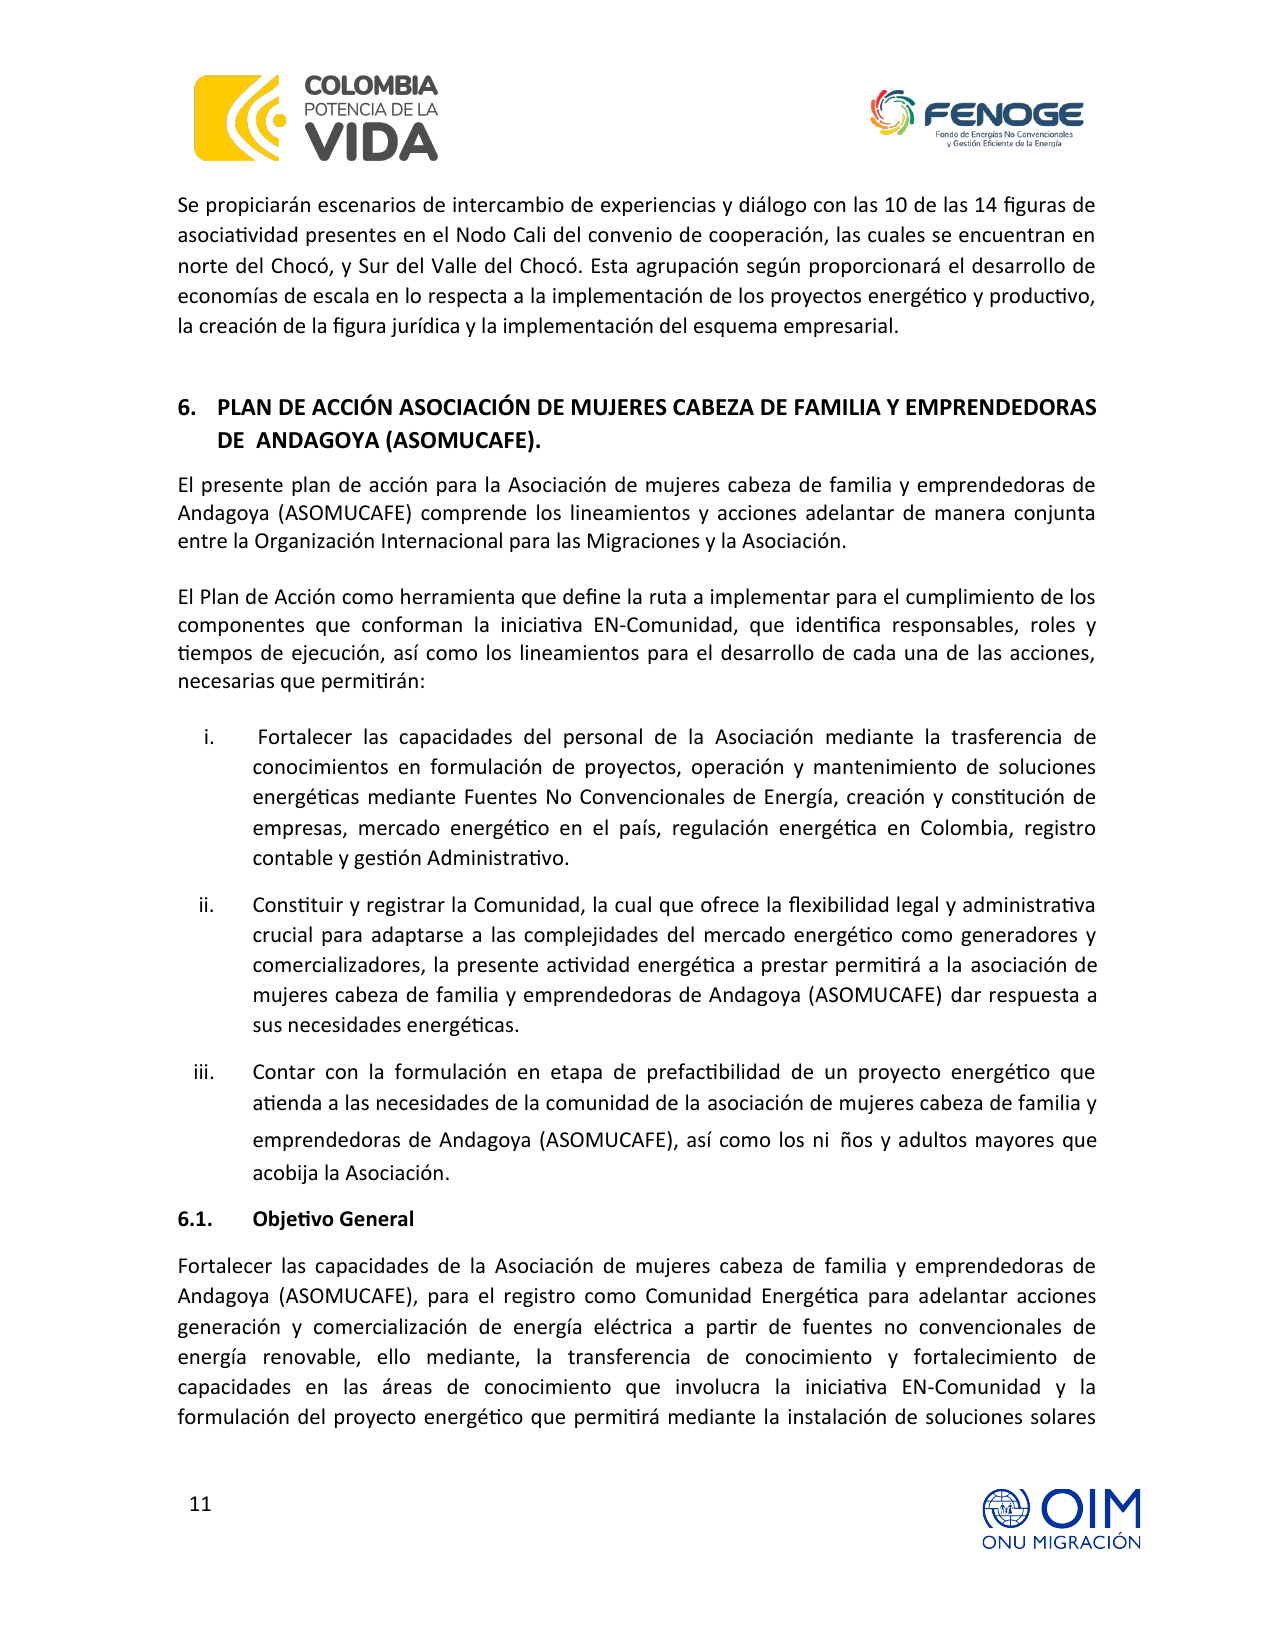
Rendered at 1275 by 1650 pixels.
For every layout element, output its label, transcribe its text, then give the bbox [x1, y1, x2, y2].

text El Plan de Acción como herramienta que define la ruta a implementar para el cumplimiento de los componentes que conforman la iniciativa EN-Comunidad, que identifica responsables, roles y tiempos de ejecución, así como los lineamientos para el desarrollo de cada una de las acciones, necesarias que permitirán: [177, 582, 1098, 694]
picture [869, 88, 1086, 148]
list Constituir y registrar la Comunidad, la cual que ofrece la flexibilidad legal y administrativa crucial para adaptarse a las complejidades del mercado energético como generadores y comercializadores, la presente actividad energética a prestar permitirá a la asociación de mujeres cabeza de familia y emprendedoras de Andagoya (ASOMUCAFE) dar respuesta a sus necesidades energéticas. [215, 890, 1098, 1038]
subtitle PLAN DE ACCIÓN ASOCIACIÓN DE MUJERES CABEZA DE FAMILIA Y EMPRENDEDORAS DE ANDAGOYA (ASOMUCAFE). [177, 391, 1098, 455]
text Se propiciarán escenarios de intercambio de experiencias y diálogo con las 10 de las 14 figuras de asociatividad presentes en el Nodo Cali del convenio de cooperación, las cuales se encuentran en norte del Chocó, y Sur del Valle del Chocó. Esta agrupación según proporcionará el desarrollo de economías de escala en lo respecta a la implementación de los proyectos energético y productivo, la creación de la figura jurídica y la implementación del esquema empresarial. [177, 190, 1098, 339]
picture [188, 73, 444, 163]
text El presente plan de acción para la Asociación de mujeres cabeza de familia y emprendedoras de Andagoya (ASOMUCAFE) comprende los lineamientos y acciones adelantar de manera conjunta entre la Organización Internacional para las Migraciones y la Asociación. [177, 470, 1098, 554]
list Contar con la formulación en etapa de prefactibilidad de un proyecto energético que atienda a las necesidades de la comunidad de la asociación de mujeres cabeza de familia y emprendedoras de Andagoya (ASOMUCAFE), así como los ni ños y adultos mayores que acobija la Asociación. [215, 1057, 1098, 1186]
list Objetivo General [177, 1204, 1098, 1232]
list Fortalecer las capacidades del personal de la Asociación mediante la trasferencia de conocimientos en formulación de proyectos, operación y mantenimiento de soluciones energéticas mediante Fuentes No Convencionales de Energía, creación y constitución de empresas, mercado energético en el país, regulación energética en Colombia, registro contable y gestión Administrativo. [215, 722, 1098, 871]
picture [982, 1489, 1141, 1549]
